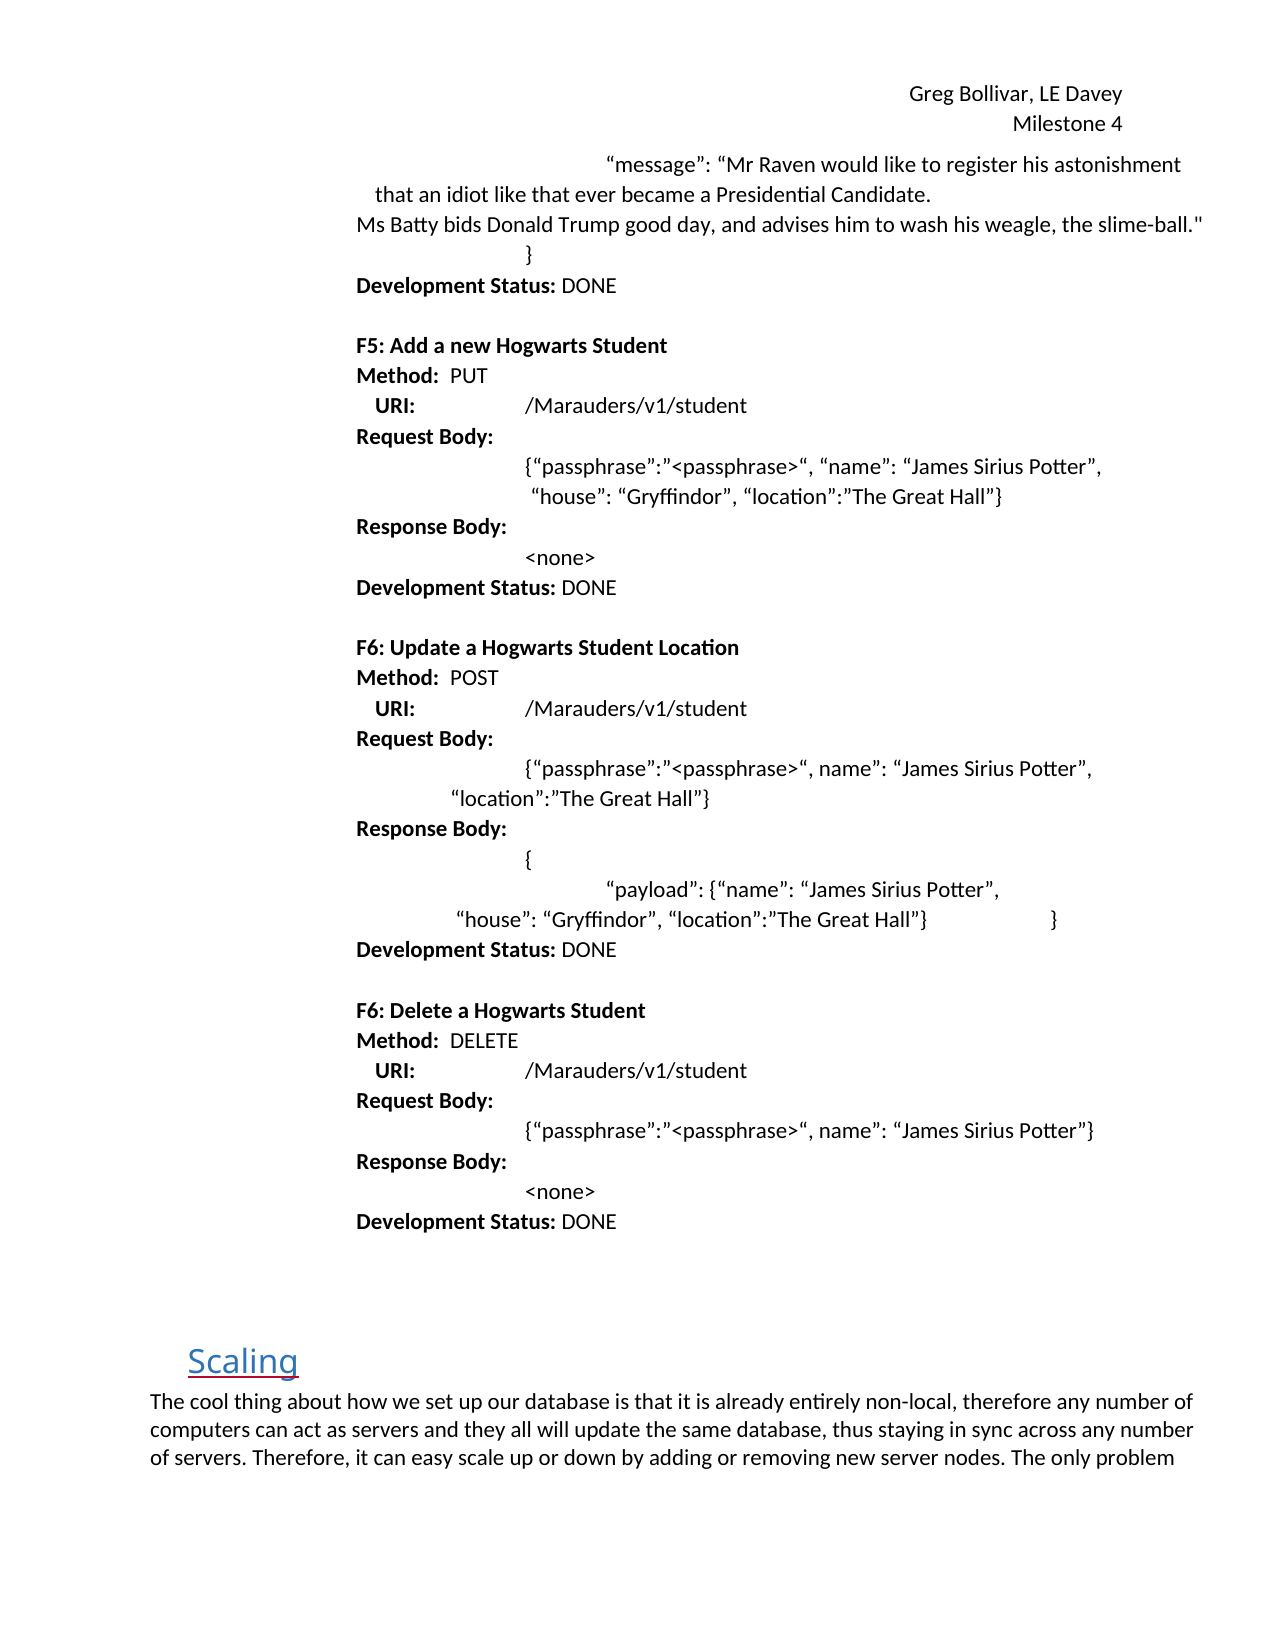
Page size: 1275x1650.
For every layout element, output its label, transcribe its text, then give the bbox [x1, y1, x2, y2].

list Ms Batty bids Donald Trump good day, and advises him to wash his weagle, the slime-ball." } [356, 210, 1205, 269]
list F6: Update a Hogwarts Student Location [356, 633, 1205, 661]
subtitle Scaling [187, 1337, 1153, 1383]
list Development Status: DONE [356, 935, 1205, 963]
list Development Status: DONE [356, 573, 1205, 601]
list Development Status: DONE [356, 1207, 1205, 1235]
list Method: DELETE URI: /Marauders/v1/student [356, 1026, 1205, 1084]
list Development Status: DONE [356, 271, 1205, 299]
list Response Body: <none> [356, 1147, 1205, 1205]
list Response Body: <none> [356, 512, 1205, 571]
list F5: Add a new Hogwarts Student [356, 331, 1205, 359]
list Response Body: { “payload”: {“name”: “James Sirius Potter”, “house”: “Gryffindor”, “location”:”The Great Hall”} } [356, 814, 1205, 933]
list Request Body: {“passphrase”:”<passphrase>“, “name”: “James Sirius Potter”, “house”: “Gryffindor”, “location”:”The Great Hall”} [356, 422, 1205, 510]
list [356, 150, 1205, 208]
list Method: POST URI: /Marauders/v1/student [356, 663, 1205, 722]
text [150, 1387, 1205, 1471]
list F6: Delete a Hogwarts Student [356, 996, 1205, 1024]
list Request Body: {“passphrase”:”<passphrase>“, name”: “James Sirius Potter”} [356, 1086, 1205, 1145]
list Method: PUT URI: /Marauders/v1/student [356, 361, 1205, 420]
list Request Body: {“passphrase”:”<passphrase>“, name”: “James Sirius Potter”, “location”:”The Great Hall”} [356, 724, 1205, 812]
